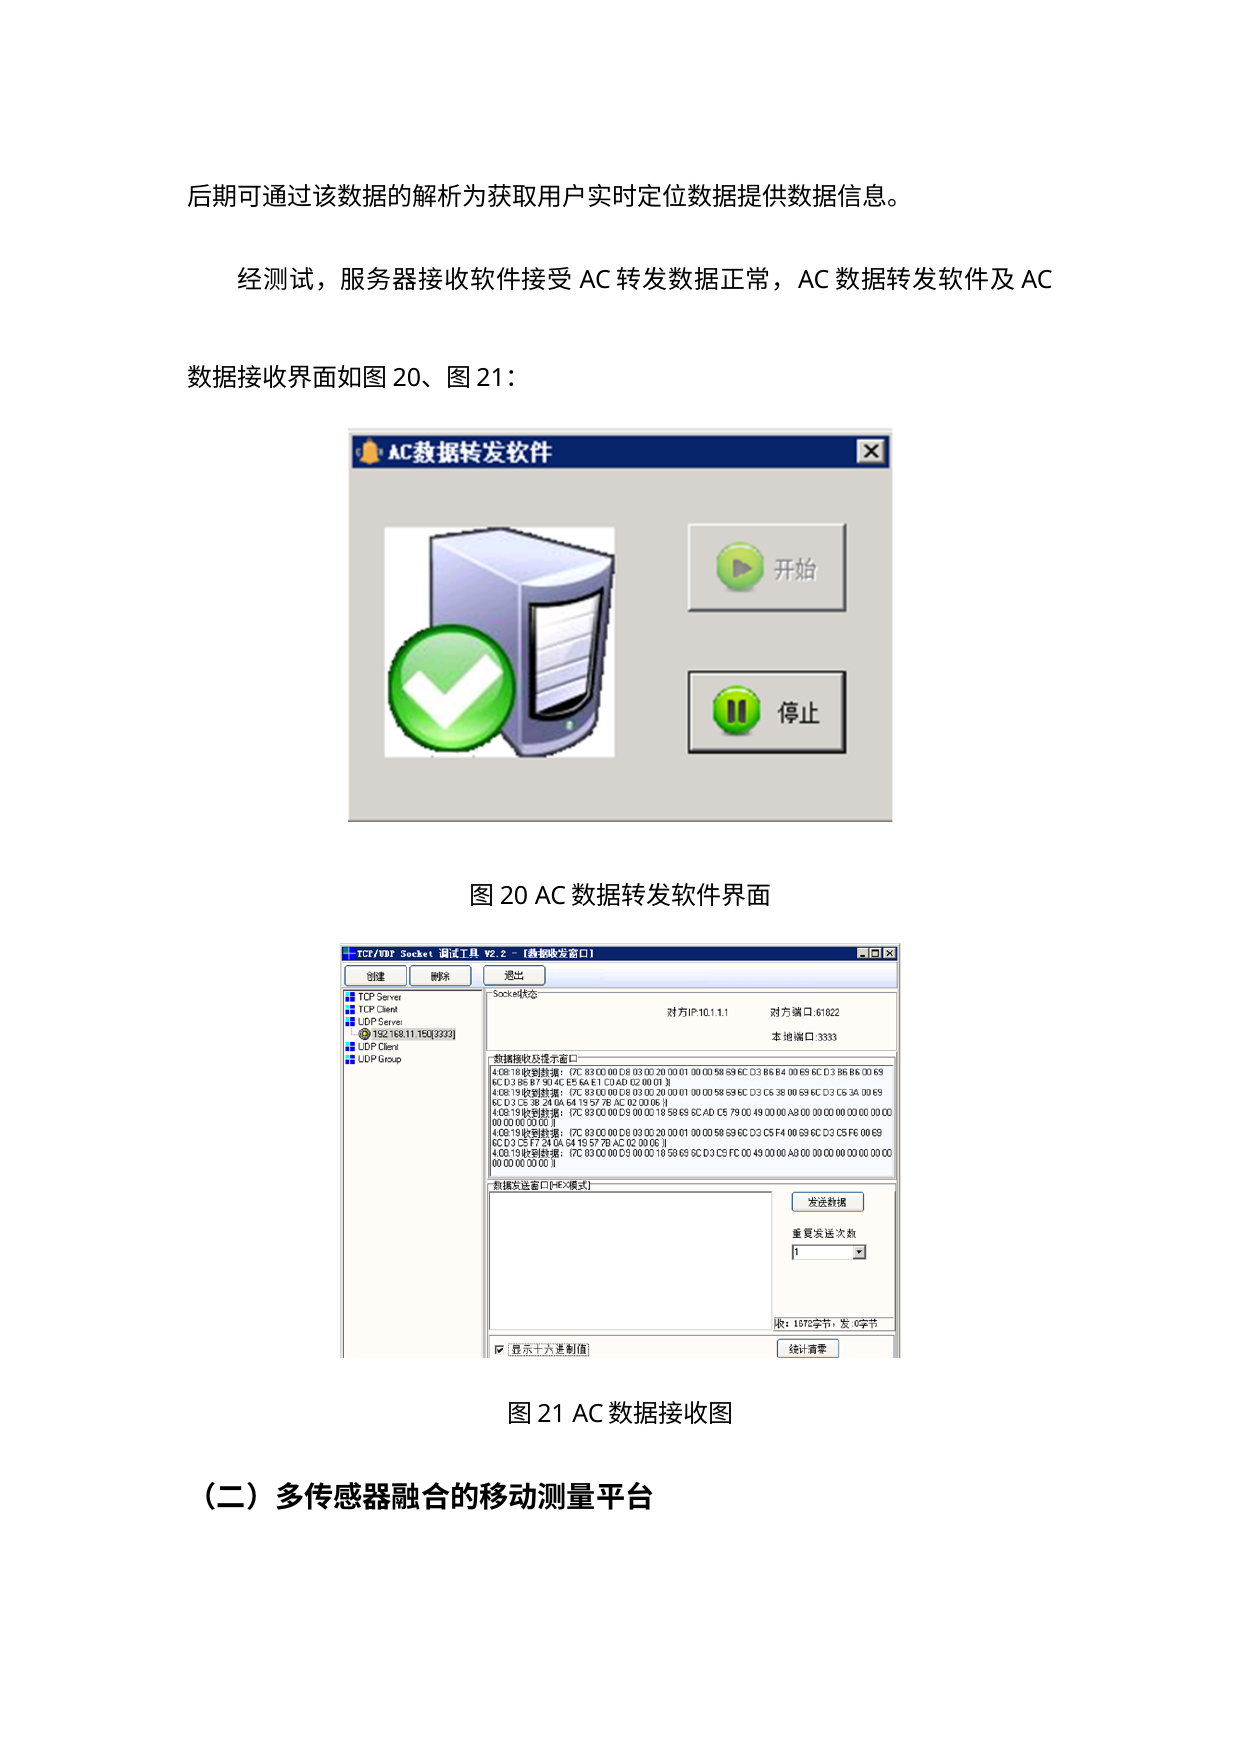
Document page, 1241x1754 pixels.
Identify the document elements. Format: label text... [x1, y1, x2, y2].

text （二）多传感器融合的移动测量平台 [187, 1462, 1053, 1527]
text 经测试，服务器接收软件接受AC转发数据正常，AC数据转发软件及AC数据接收界面如图20、图21： [187, 245, 1053, 408]
text 图20 AC数据转发软件界面 [187, 861, 1053, 926]
picture [347, 425, 893, 822]
picture [339, 943, 901, 1358]
text 图21 AC数据接收图 [187, 1379, 1053, 1444]
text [187, 162, 1053, 227]
